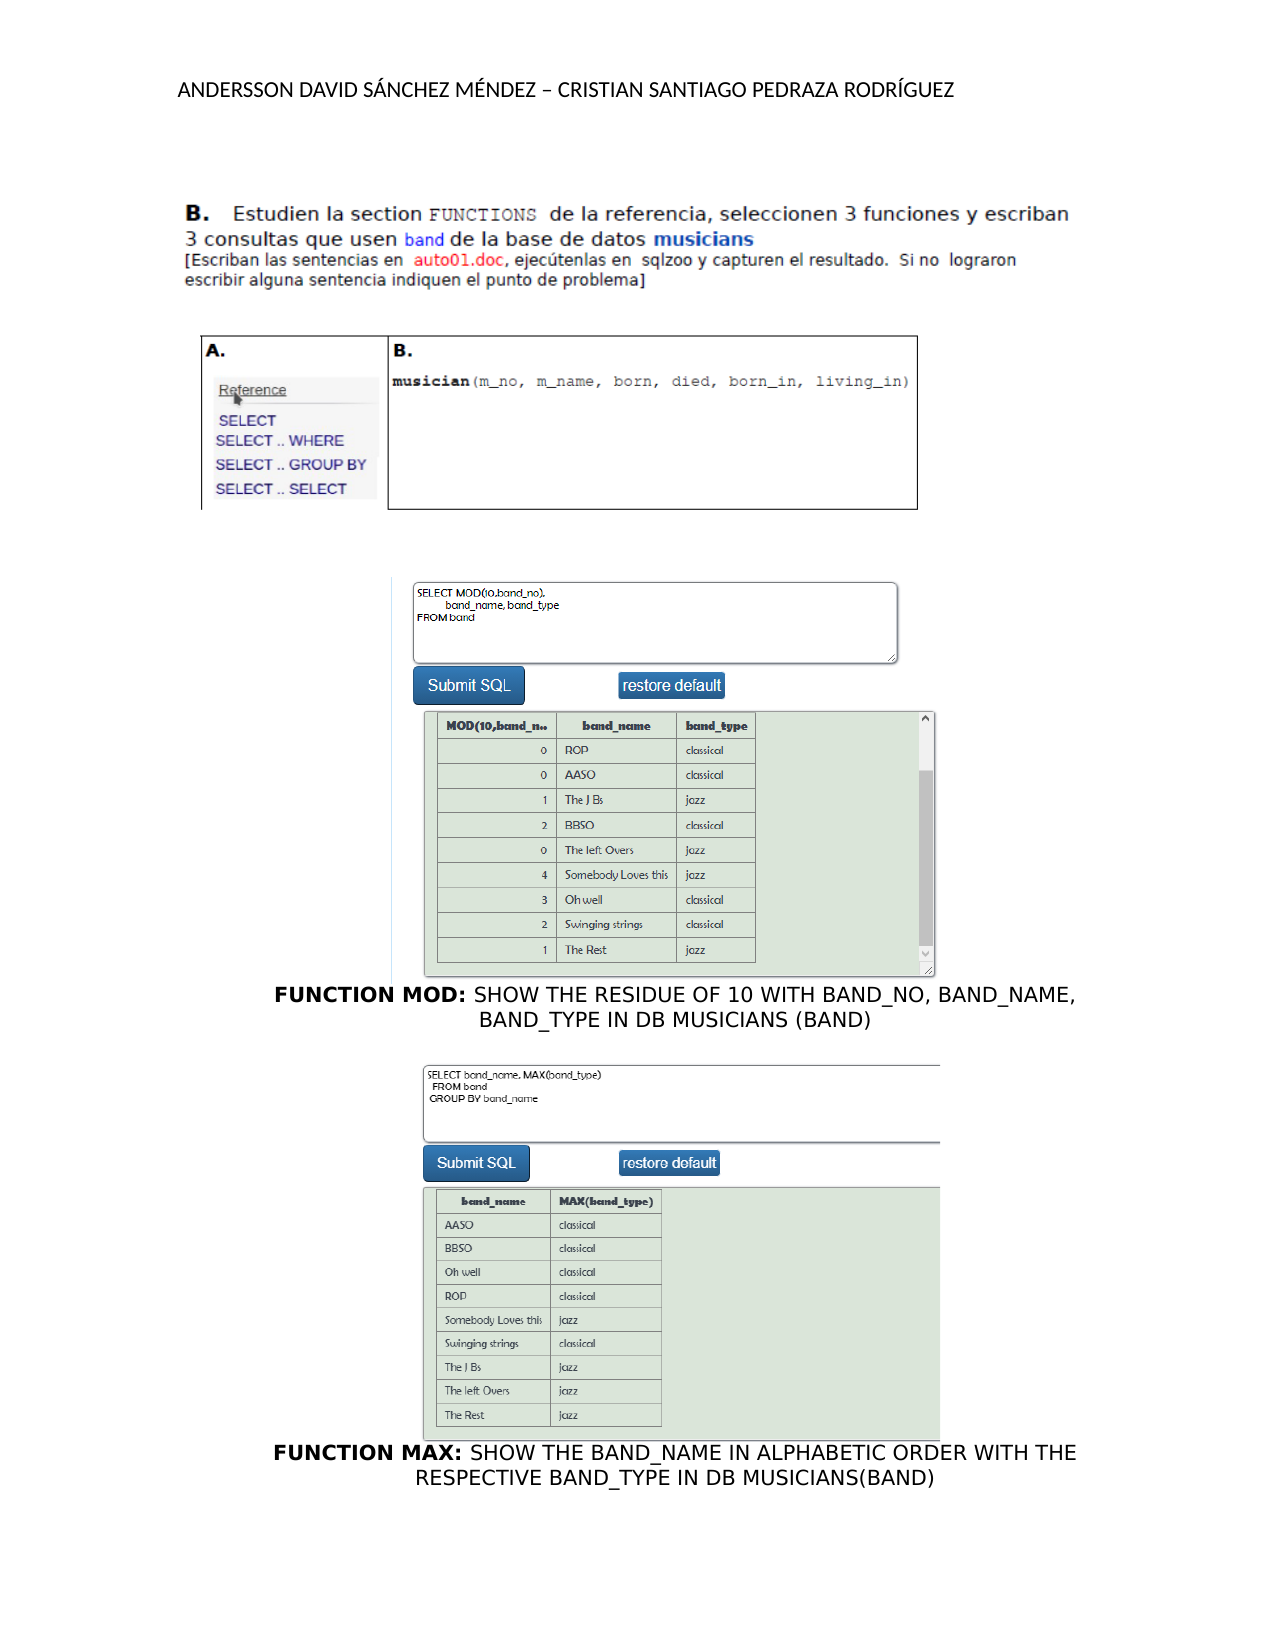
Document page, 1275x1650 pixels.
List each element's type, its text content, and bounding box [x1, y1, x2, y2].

picture [177, 325, 962, 534]
picture [177, 201, 1098, 307]
picture [410, 1060, 941, 1442]
list FUNCTION MAX: SHOW THE BAND_NAME IN ALPHABETIC ORDER WITH THE RESPECTIVE BAND_TYPE IN DB MUSICIANS(BAND) [252, 1441, 1098, 1490]
list FUNCTION MOD: SHOW THE RESIDUE OF 10 WITH BAND_NO, BAND_NAME, BAND_TYPE IN DB MUSICIANS (BAND) [252, 983, 1098, 1032]
picture [391, 577, 959, 984]
